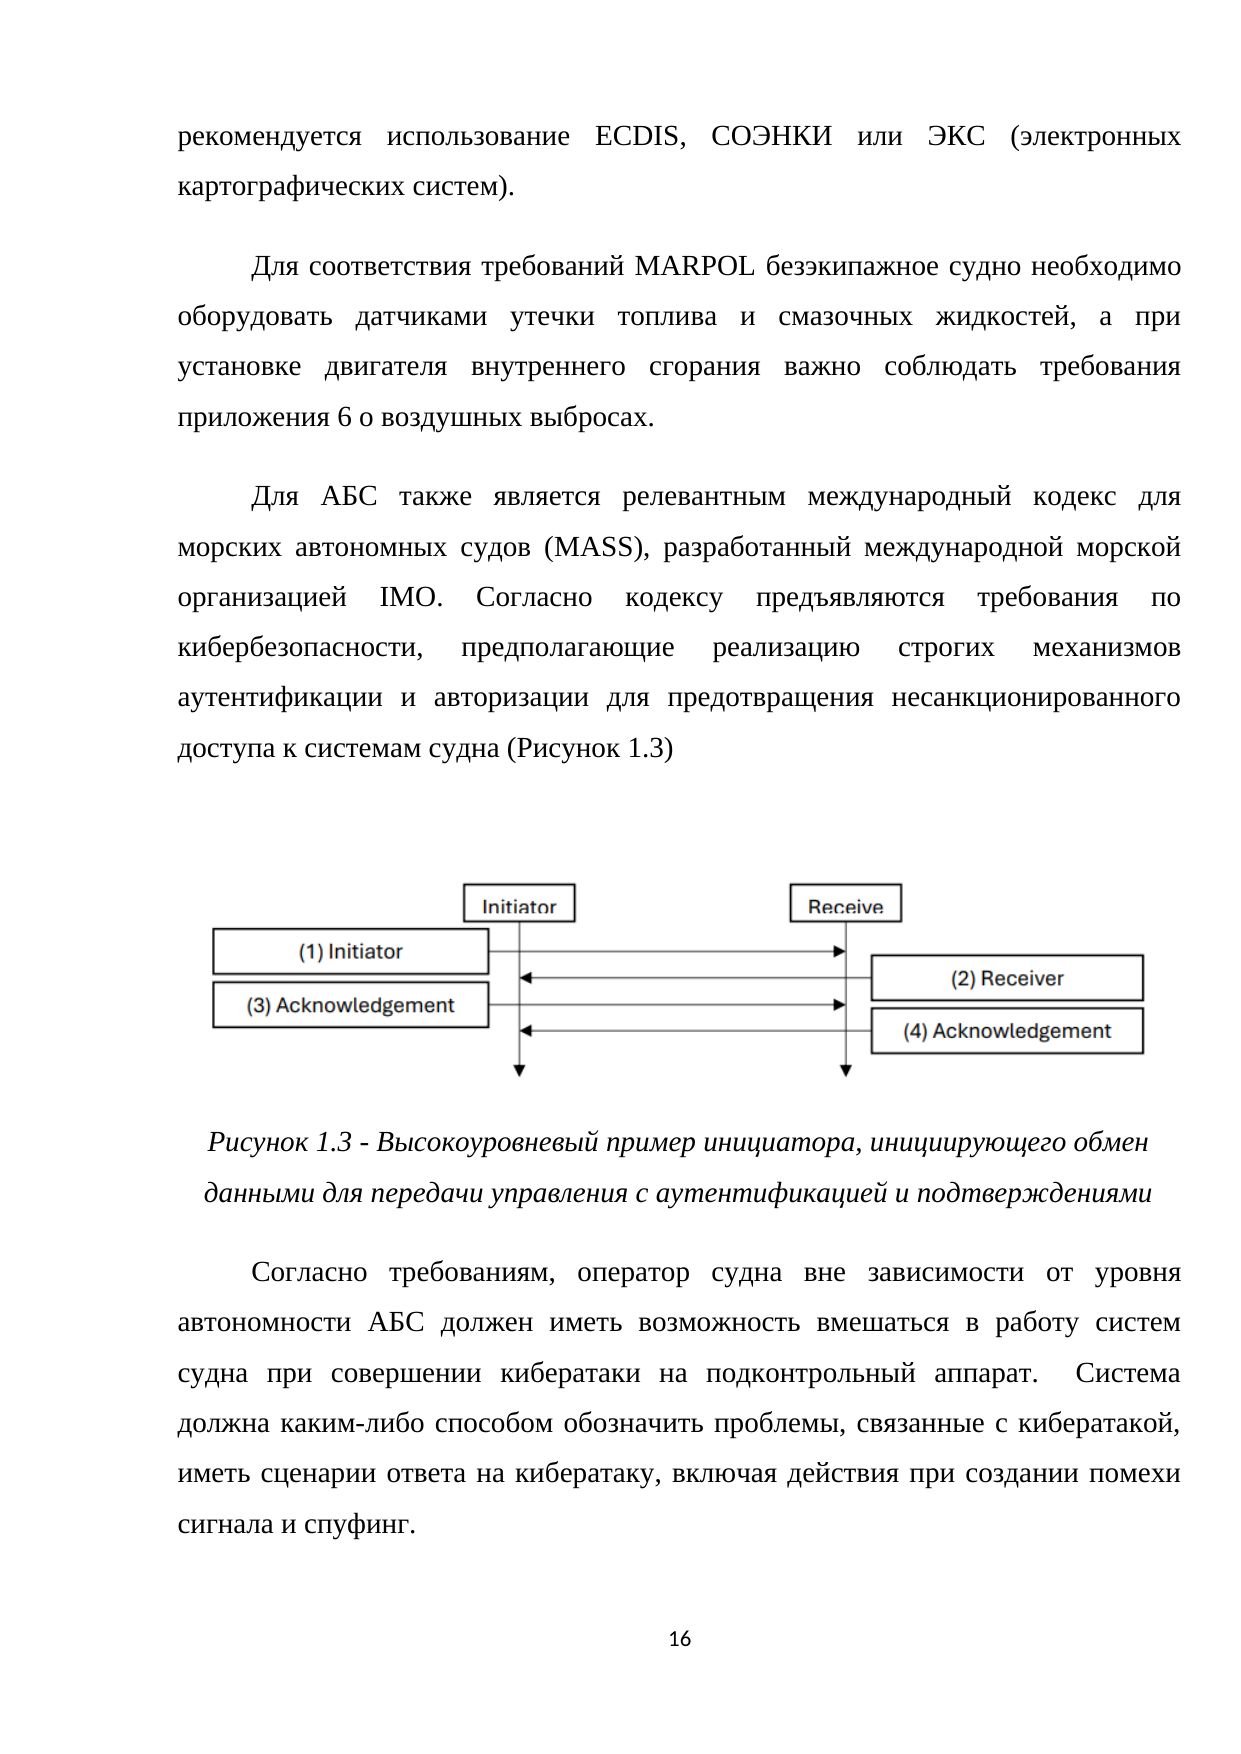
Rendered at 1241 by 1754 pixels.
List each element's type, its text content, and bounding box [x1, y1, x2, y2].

text Согласно требованиям, оператор судна вне зависимости от уровня автономности АБС должен иметь возможность вмешаться в работу систем судна при совершении кибератаки на подконтрольный аппарат. Система должна каким-либо способом обозначить проблемы, связанные с кибератакой, иметь сценарии ответа на кибератаку, включая действия при создании помехи сигнала и спуфинг. [177, 1254, 1182, 1539]
picture [177, 856, 1193, 1082]
text Для АБС также является релевантным международный кодекс для морских автономных судов (MASS), разработанный международной морской организацией IMO. Согласно кодексу предъявляются требования по кибербезопасности, предполагающие реализацию строгих механизмов аутентификации и авторизации для предотвращения несанкционированного доступа к системам судна (Рисунок 1.3) [177, 478, 1182, 763]
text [177, 118, 1182, 202]
text Рисунок 1.3 - Высокоуровневый пример инициатора, инициирующего обмен данными для передачи управления с аутентификацией и подтверждениями [177, 1124, 1182, 1208]
text Для соответствия требований MARPOL безэкипажное судно необходимо оборудовать датчиками утечки топлива и смазочных жидкостей, а при установке двигателя внутреннего сгорания важно соблюдать требования приложения 6 о воздушных выбросах. [177, 248, 1182, 432]
